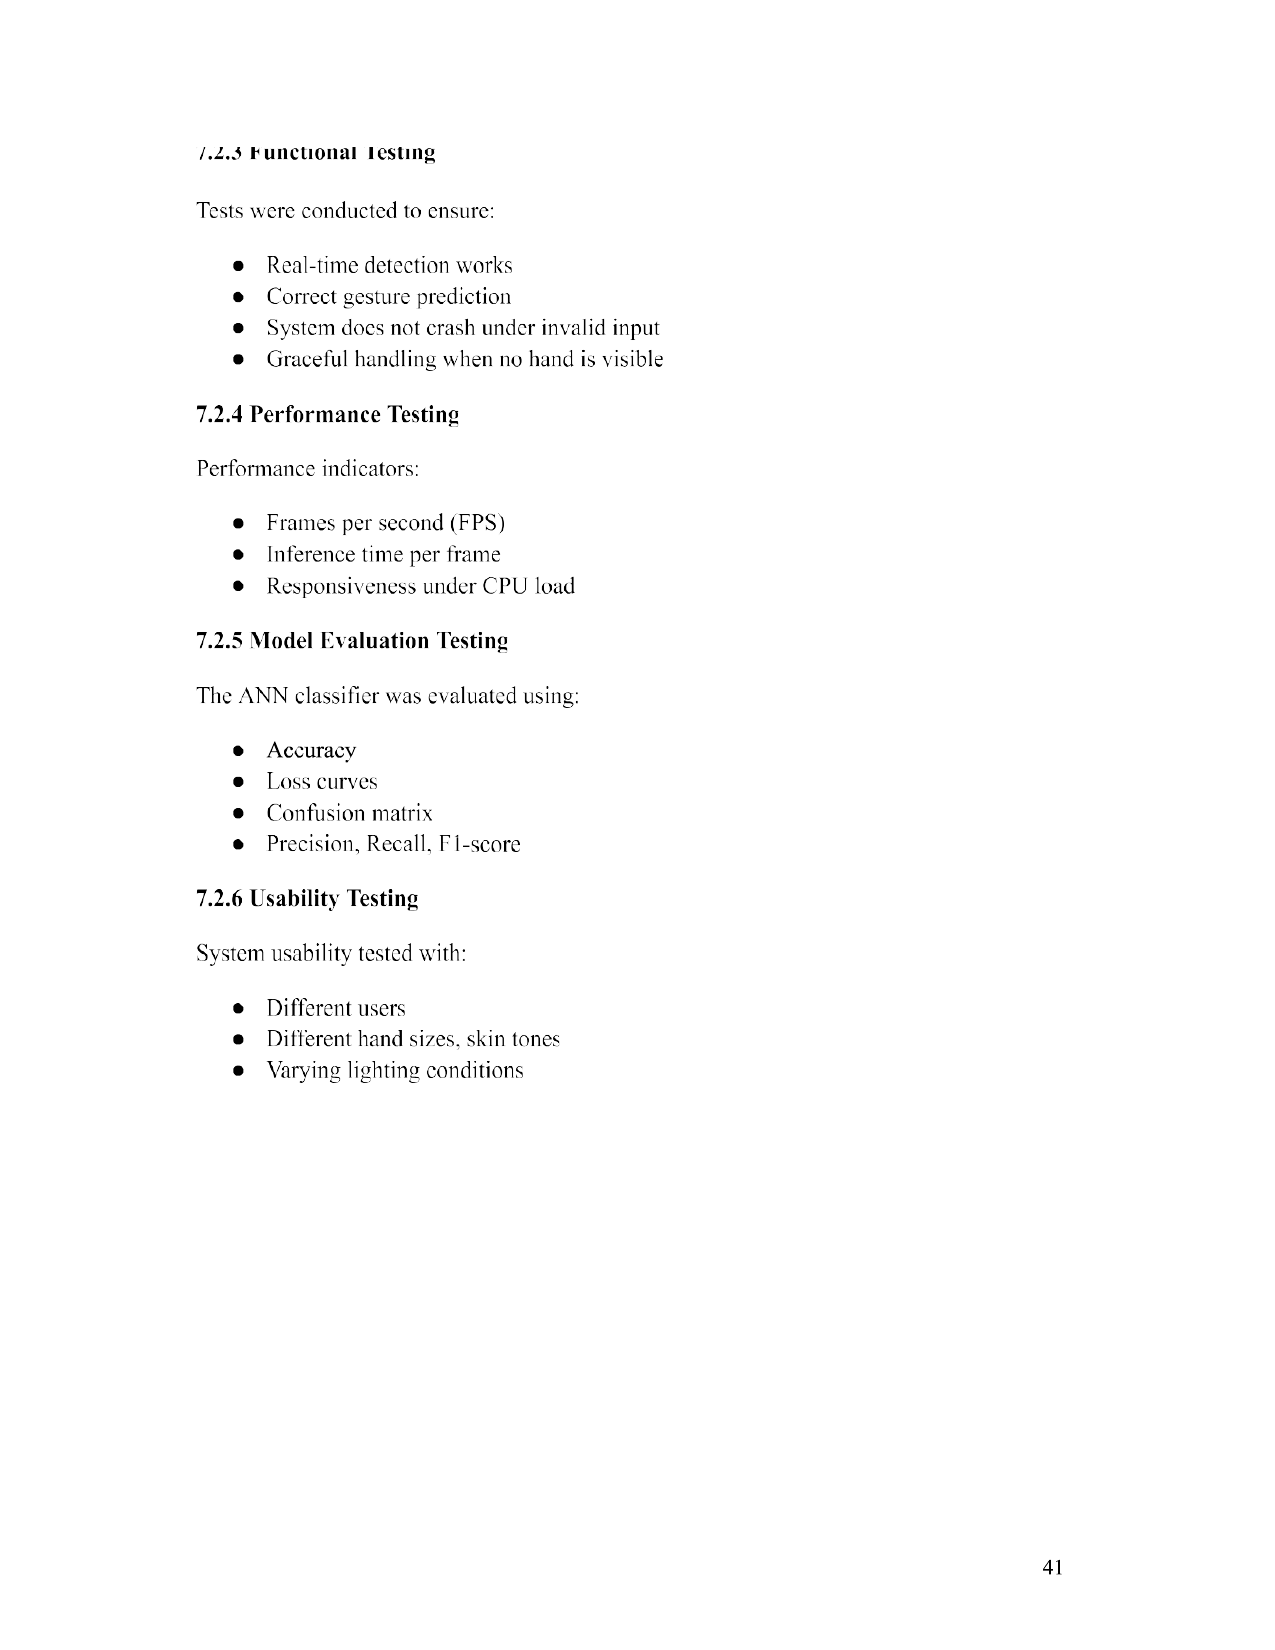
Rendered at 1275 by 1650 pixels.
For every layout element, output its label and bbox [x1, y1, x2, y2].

picture [196, 405, 459, 427]
picture [267, 1030, 560, 1050]
picture [267, 287, 663, 371]
picture [267, 256, 512, 273]
picture [196, 459, 418, 476]
picture [267, 998, 405, 1016]
picture [196, 147, 435, 164]
picture [197, 943, 465, 966]
picture [266, 1061, 523, 1083]
picture [196, 889, 418, 911]
picture [266, 834, 460, 855]
picture [196, 686, 578, 708]
picture [267, 772, 377, 789]
picture [267, 513, 575, 598]
picture [196, 201, 493, 218]
picture [463, 840, 520, 852]
picture [196, 632, 508, 653]
picture [267, 803, 433, 821]
